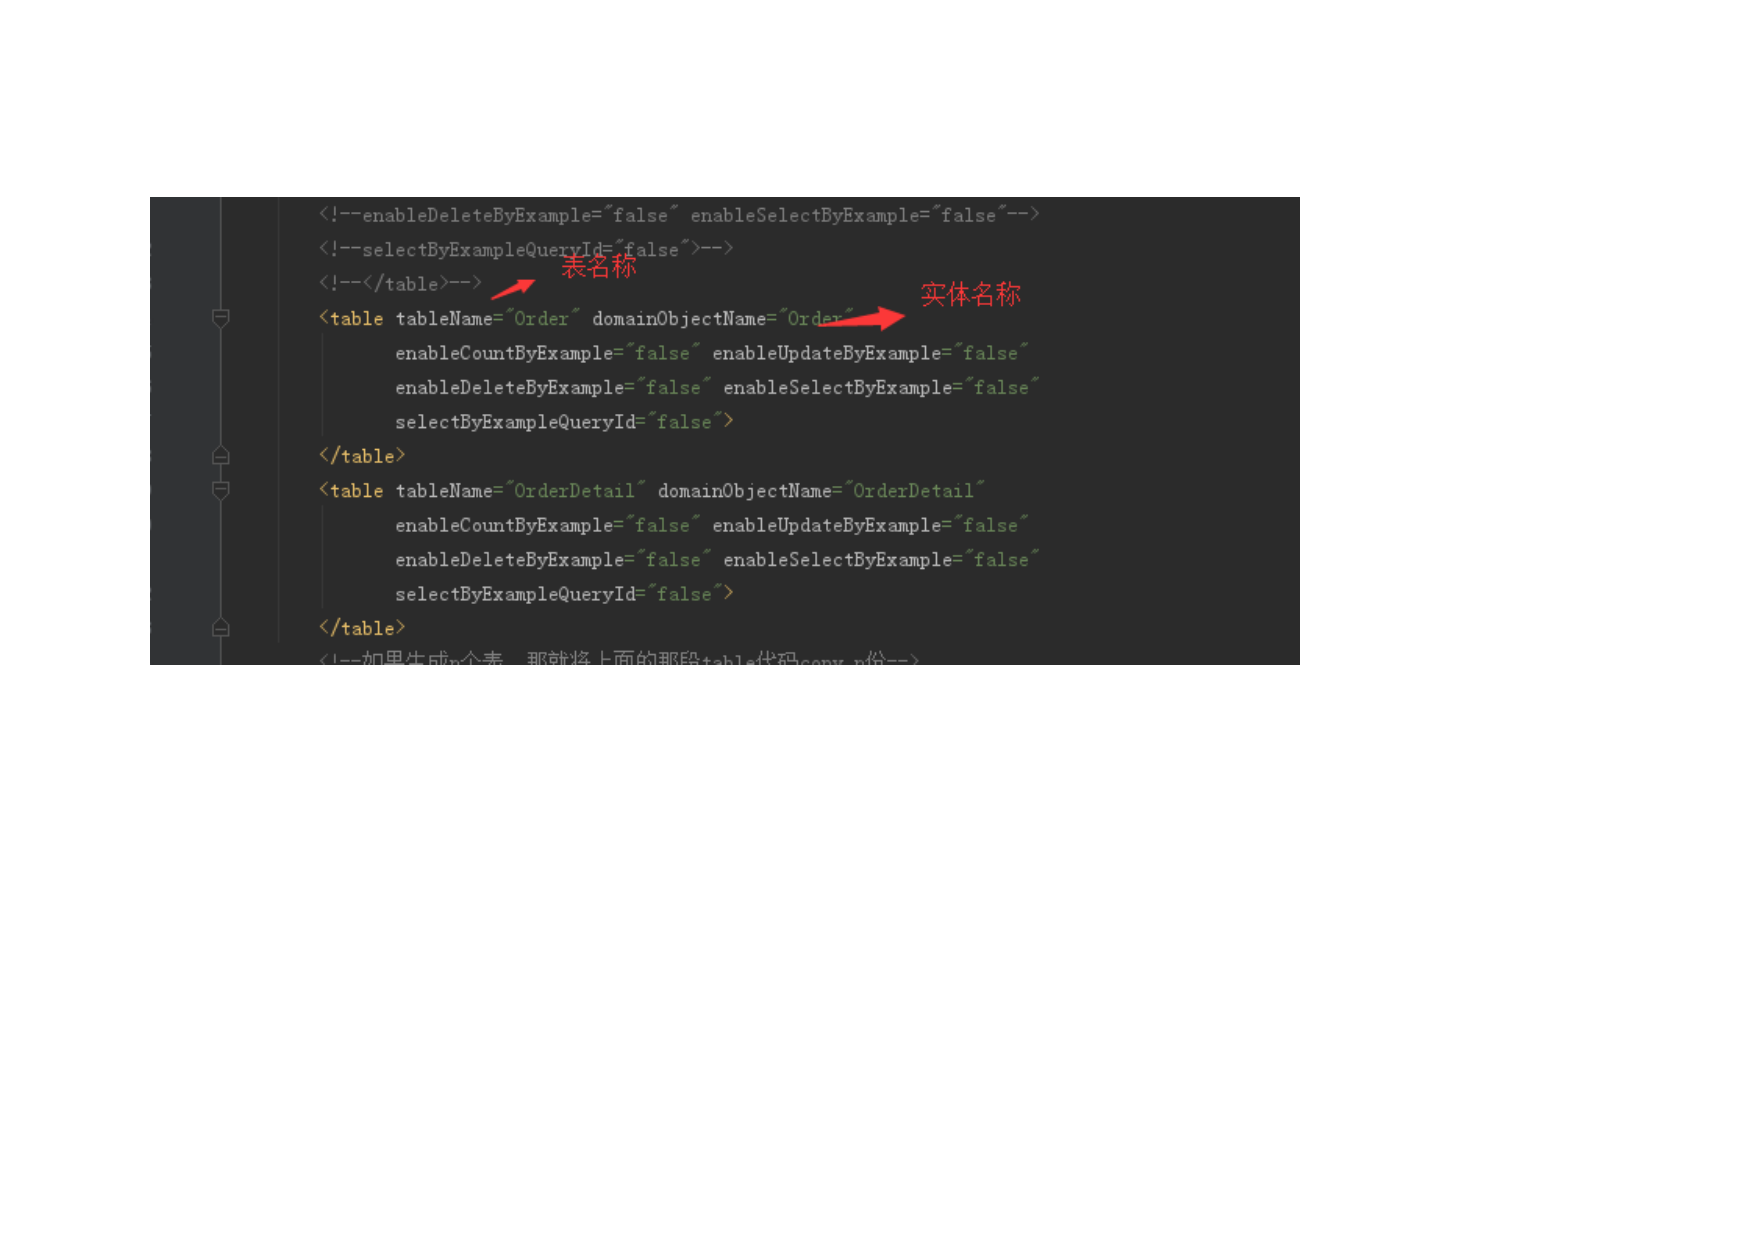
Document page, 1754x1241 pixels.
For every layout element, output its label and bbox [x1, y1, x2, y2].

picture [150, 197, 1300, 665]
